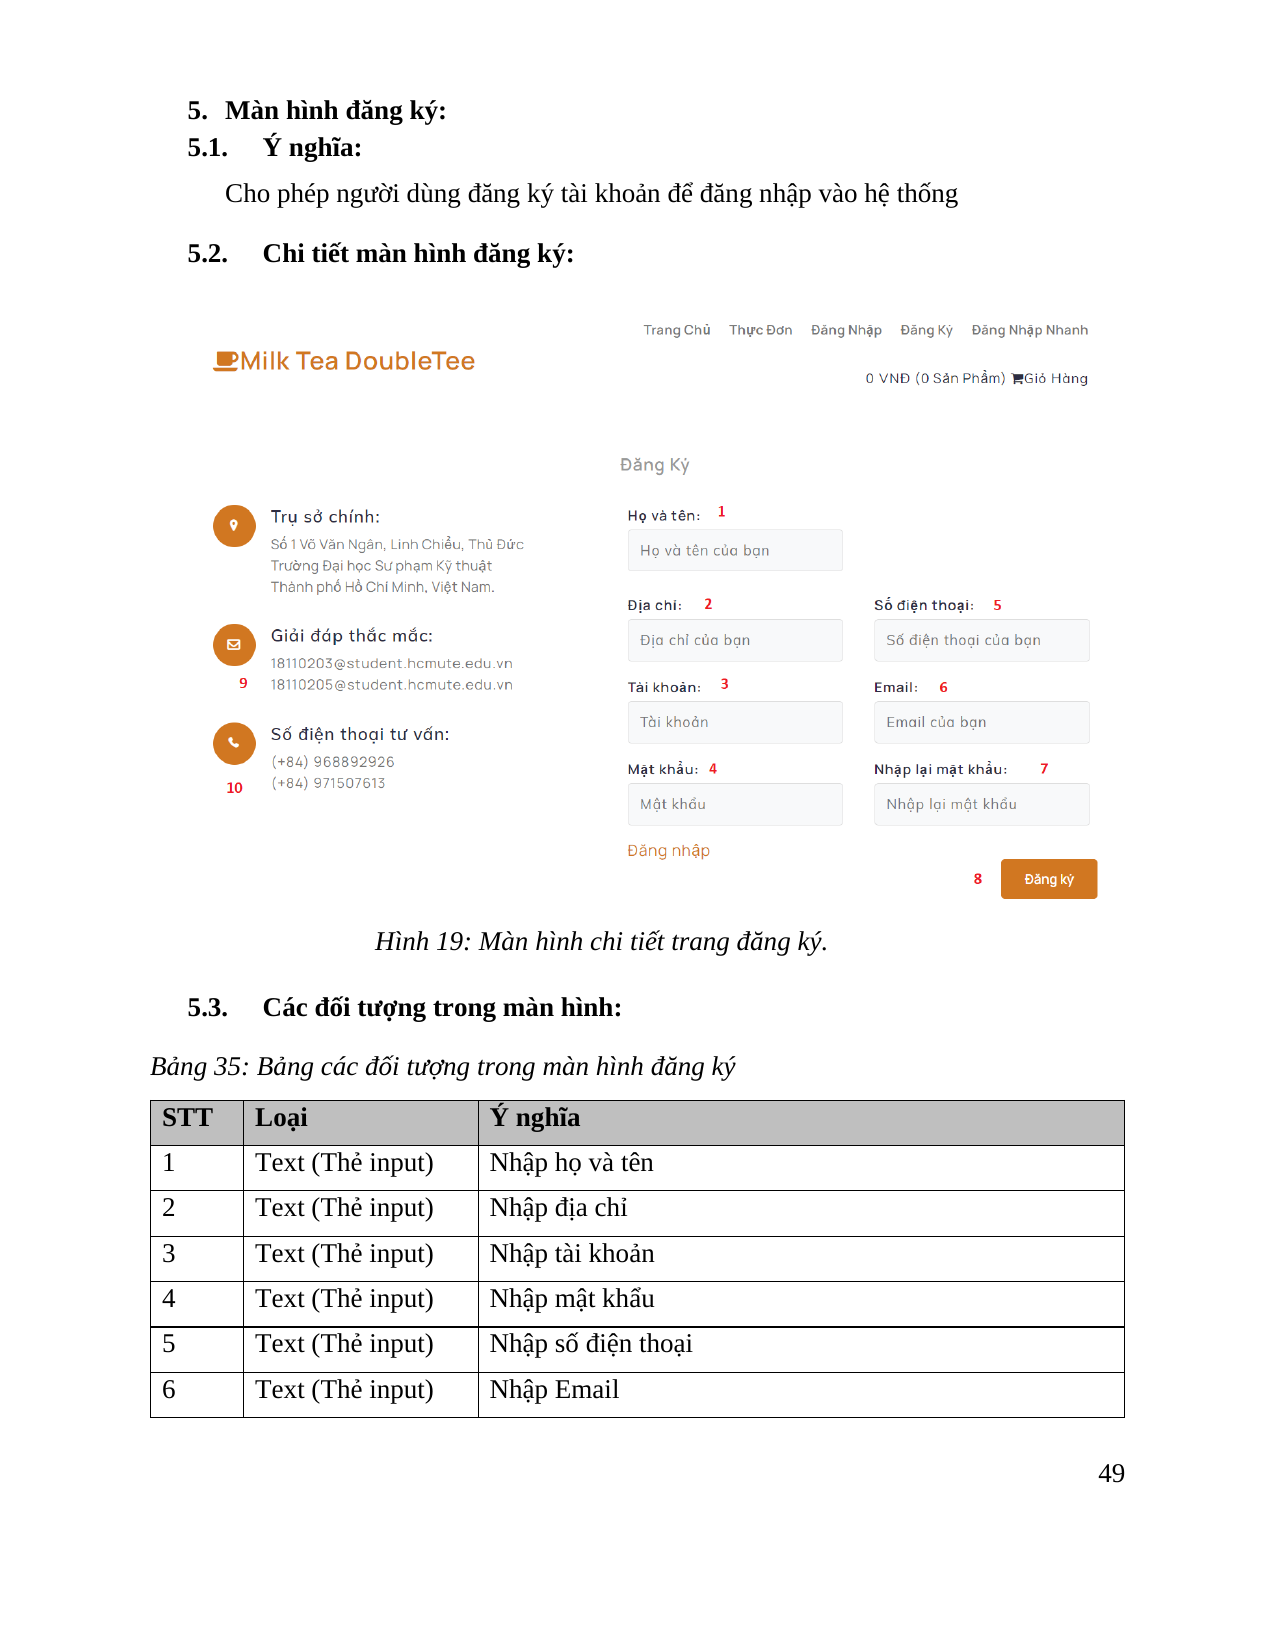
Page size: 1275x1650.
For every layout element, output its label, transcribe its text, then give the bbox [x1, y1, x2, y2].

table_cell 1 [151, 1146, 243, 1190]
table_cell Text (Thẻ input) [244, 1282, 478, 1326]
table_cell 6 [151, 1373, 243, 1417]
list Cho phép người dùng đăng ký tài khoản để đăng nhập vào hệ thống [225, 177, 1125, 209]
text Bảng 35: Bảng các đối tượng trong màn hình đăng ký [150, 1049, 1125, 1081]
table_cell 5 [151, 1328, 243, 1372]
table_cell Nhập tài khoản [479, 1237, 1124, 1281]
subtitle Chi tiết màn hình đăng ký: [187, 237, 1125, 268]
table_cell 4 [151, 1282, 243, 1326]
subtitle Màn hình đăng ký: [187, 94, 1125, 125]
table_header STT [151, 1101, 243, 1145]
table_cell Nhập địa chỉ [479, 1191, 1124, 1236]
table_cell 3 [151, 1237, 243, 1281]
table_cell Text (Thẻ input) [244, 1146, 478, 1190]
table_cell Nhập số điện thoại [479, 1328, 1124, 1372]
subtitle Ý nghĩa: [187, 131, 1125, 163]
picture [150, 300, 1125, 906]
table_cell 2 [151, 1191, 243, 1236]
table_header Ý nghĩa [479, 1101, 1124, 1145]
table_cell Text (Thẻ input) [244, 1328, 478, 1372]
subtitle Các đối tượng trong màn hình: [187, 991, 1125, 1022]
table_cell Text (Thẻ input) [244, 1191, 478, 1236]
table_cell Text (Thẻ input) [244, 1237, 478, 1281]
table_cell Text (Thẻ input) [244, 1373, 478, 1417]
table_header Loại [244, 1101, 478, 1145]
table_cell Nhập Email [479, 1373, 1124, 1417]
text Hình 19: Màn hình chi tiết trang đăng ký. [300, 924, 1125, 956]
table_cell Nhập họ và tên [479, 1146, 1124, 1190]
table_cell Nhập mật khẩu [479, 1282, 1124, 1326]
